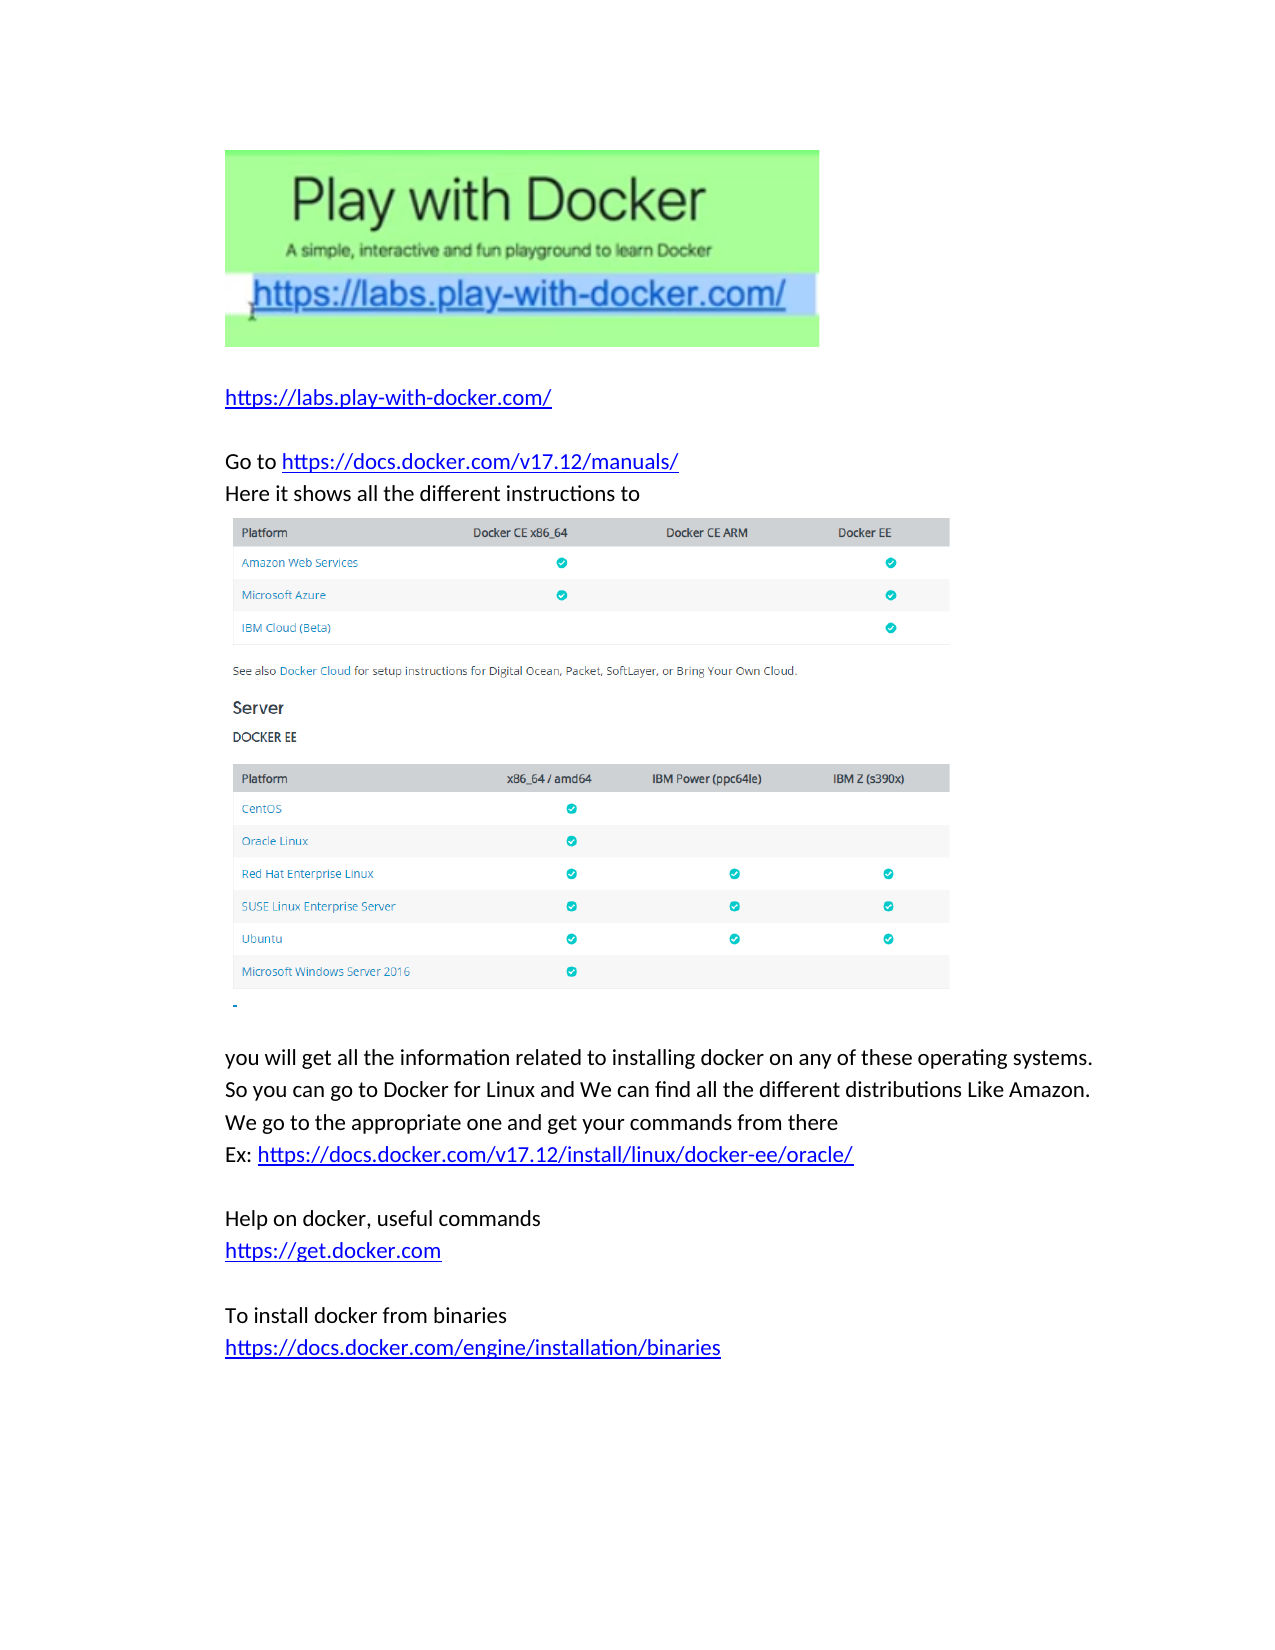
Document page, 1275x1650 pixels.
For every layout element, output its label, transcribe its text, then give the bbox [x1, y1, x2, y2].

text Here it shows all the different instructions to [150, 479, 1125, 508]
picture [225, 150, 820, 347]
text So you can go to Docker for Linux and We can find all the different distributions Like Amazon. [150, 1076, 1125, 1104]
picture [225, 511, 950, 1007]
text Go to https://docs.docker.com/v17.12/manuals/ [150, 447, 1125, 475]
text Ex: https://docs.docker.com/v17.12/install/linux/docker-ee/oracle/ [150, 1140, 1125, 1168]
text Help on docker, useful commands [150, 1204, 1125, 1232]
text https://docs.docker.com/engine/installation/binaries [150, 1333, 1125, 1361]
text We go to the appropriate one and get your commands from there [150, 1108, 1125, 1136]
text To install docker from binaries [150, 1301, 1125, 1329]
text https://get.docker.com [150, 1237, 1125, 1264]
text https://labs.play-with-docker.com/ [150, 383, 1125, 411]
text you will get all the information related to installing docker on any of these operating systems. [150, 1043, 1125, 1071]
